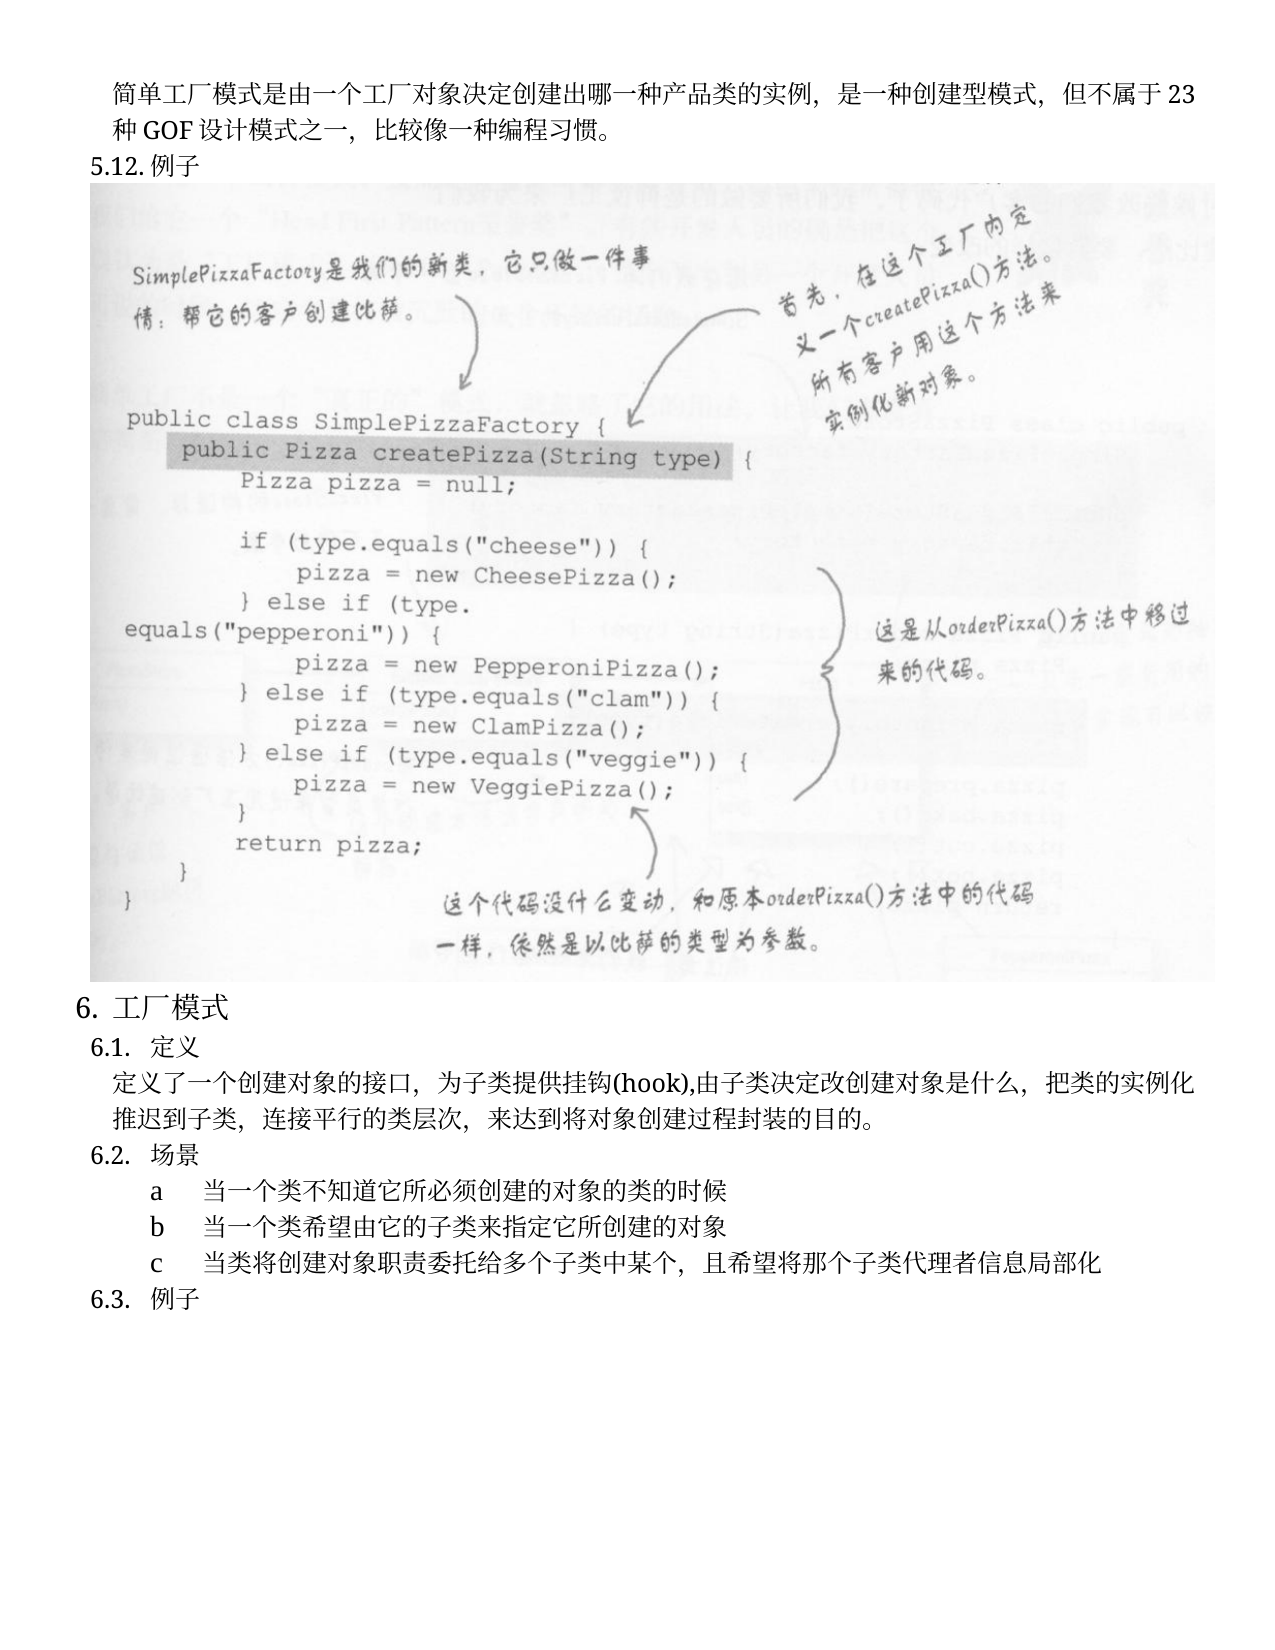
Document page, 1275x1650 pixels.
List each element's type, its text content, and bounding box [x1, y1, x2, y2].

list 例子 [90, 147, 1200, 183]
subtitle 工厂模式 [75, 985, 1200, 1027]
list 简单工厂模式是由一个工厂对象决定创建出哪一种产品类的实例，是一种创建型模式，但不属于23种GOF设计模式之一，比较像一种编程习惯。 [112, 75, 1200, 147]
list 当一个类不知道它所必须创建的对象的类的时候 [150, 1171, 1200, 1207]
picture [90, 183, 1216, 982]
list 定义 [90, 1027, 1200, 1063]
list 当一个类希望由它的子类来指定它所创建的对象 [150, 1207, 1200, 1243]
list 例子 [90, 1279, 1200, 1315]
list 当类将创建对象职责委托给多个子类中某个，且希望将那个子类代理者信息局部化 [150, 1243, 1200, 1279]
list 场景 [90, 1135, 1200, 1171]
list 定义了一个创建对象的接口，为子类提供挂钩(hook),由子类决定改创建对象是什么，把类的实例化推迟到子类，连接平行的类层次，来达到将对象创建过程封装的目的。 [112, 1063, 1200, 1135]
